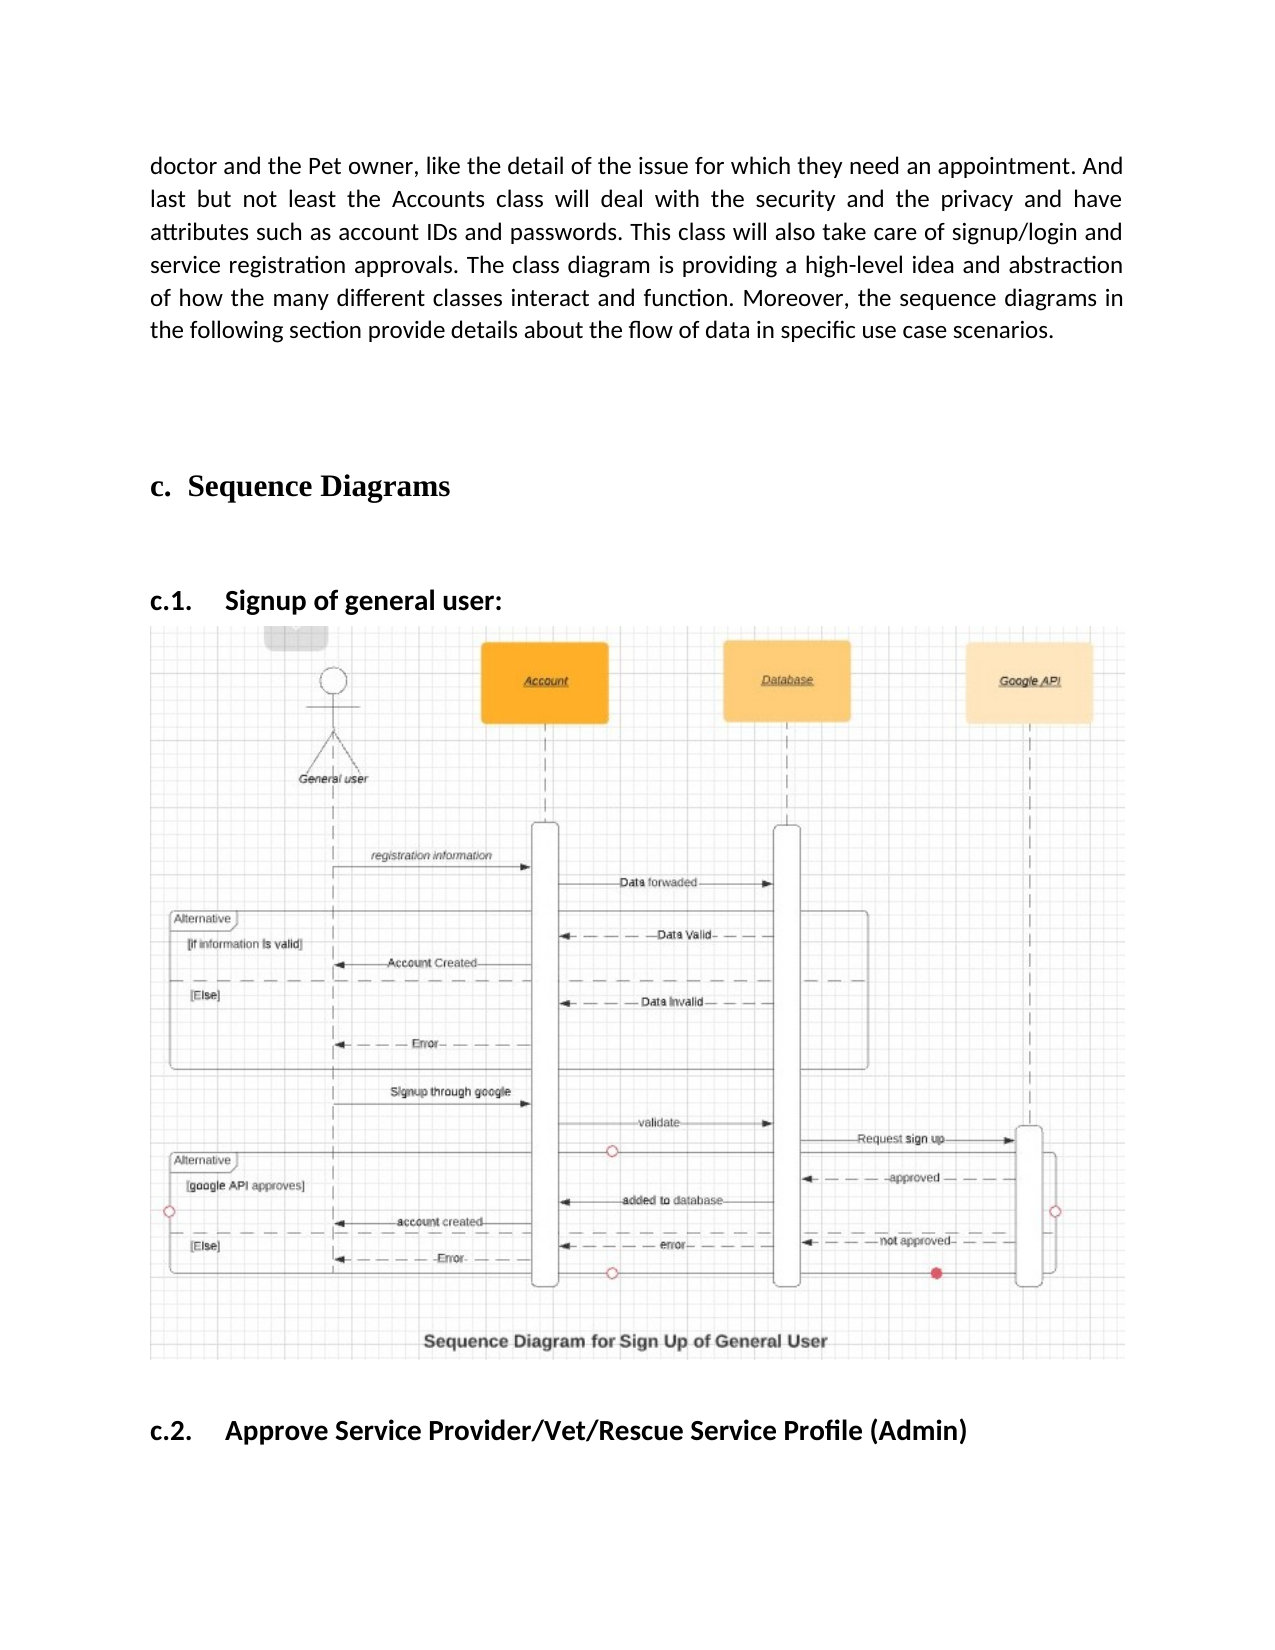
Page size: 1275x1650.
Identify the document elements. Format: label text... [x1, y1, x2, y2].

subtitle Signup of general user: [349, 596, 1125, 614]
subtitle Signup of general user: [150, 596, 249, 614]
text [150, 150, 1125, 345]
picture [150, 626, 1125, 1360]
subtitle Sequence Diagrams [150, 467, 1125, 503]
subtitle Approve Service Provider/Vet/Rescue Service Profile (Admin) [150, 1412, 1125, 1447]
